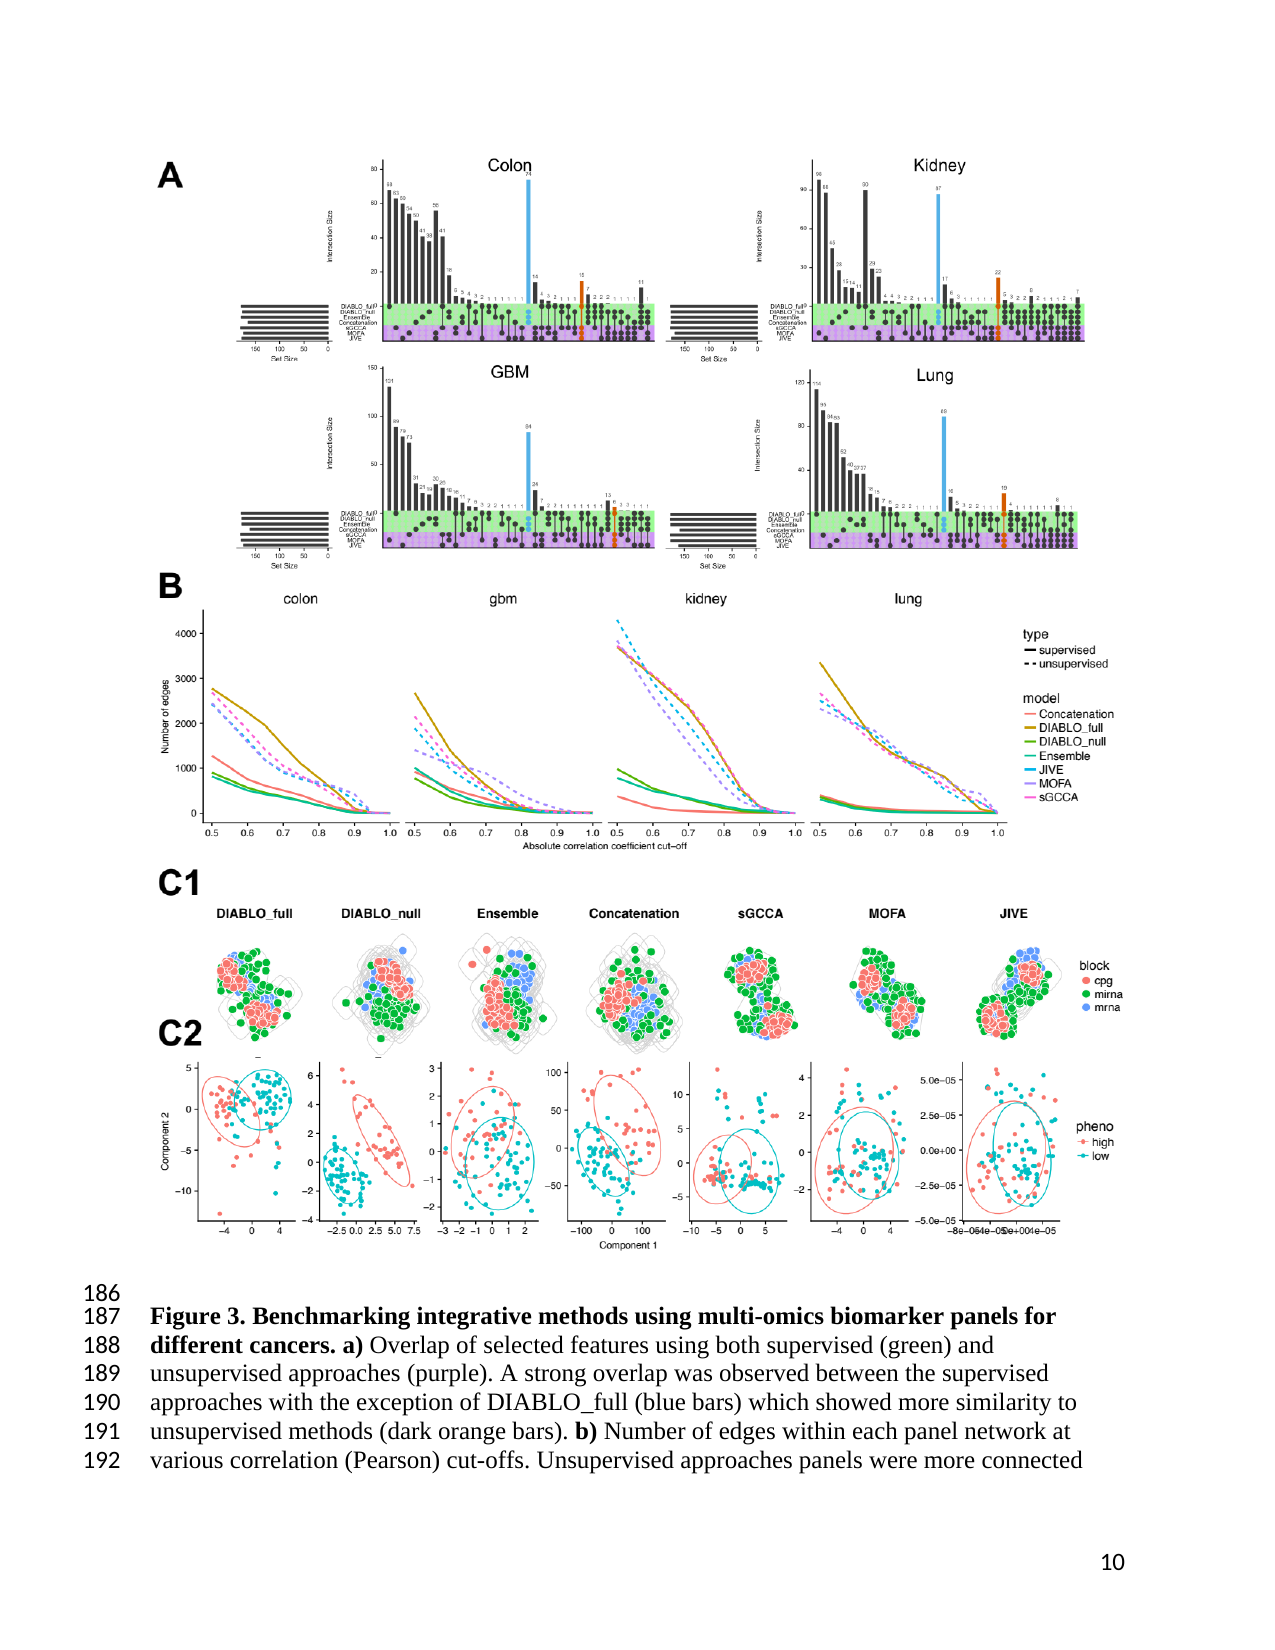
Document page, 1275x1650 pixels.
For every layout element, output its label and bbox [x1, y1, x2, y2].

text [150, 1302, 1125, 1473]
